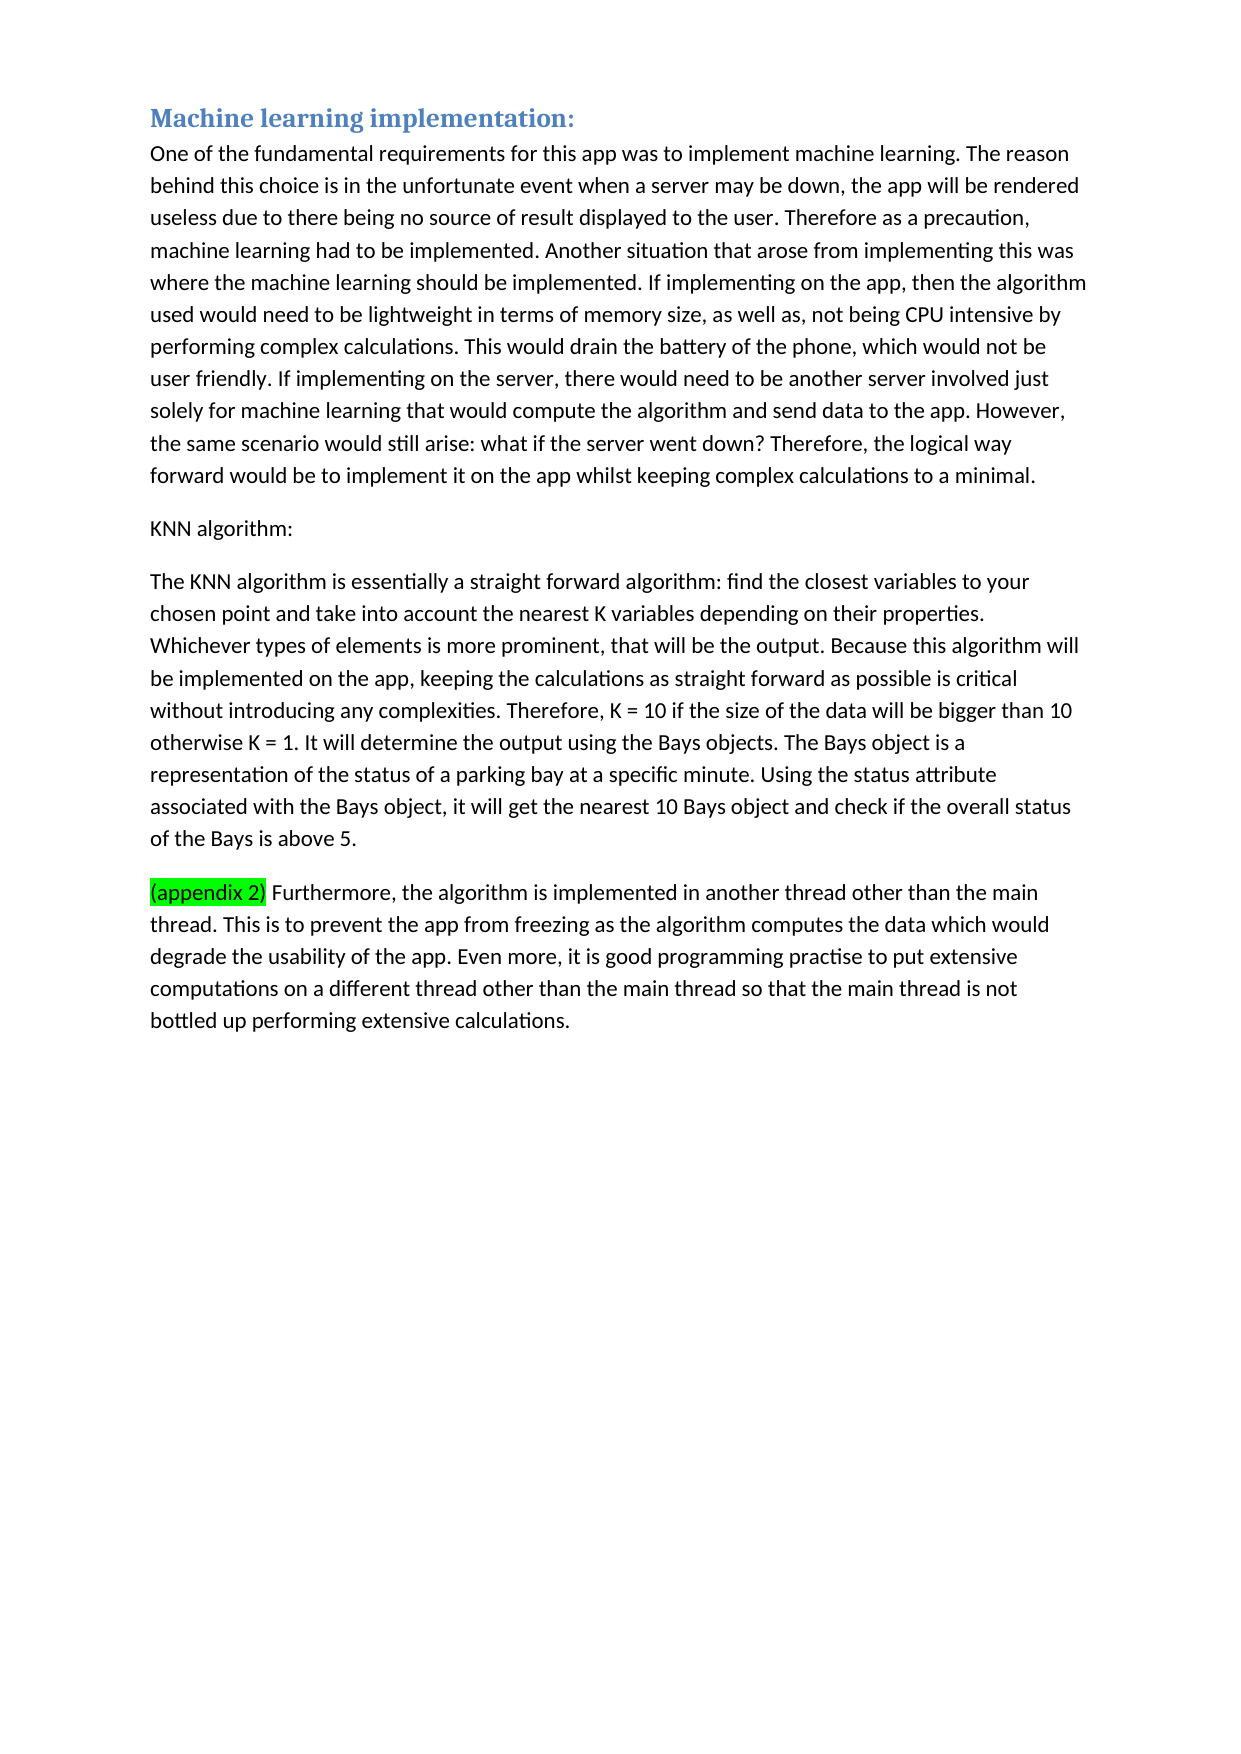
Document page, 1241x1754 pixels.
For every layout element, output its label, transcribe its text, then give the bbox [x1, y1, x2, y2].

text KNN algorithm: [150, 514, 1090, 542]
text The KNN algorithm is essentially a straight forward algorithm: find the closest variables to your chosen point and take into account the nearest K variables depending on their properties. Whichever types of elements is more prominent, that will be the output. Because this algorithm will be implemented on the app, keeping the calculations as straight forward as possible is critical without introducing any complexities. Therefore, K = 10 if the size of the data will be bigger than 10 otherwise K = 1. It will determine the output using the Bays objects. The Bays object is a representation of the status of a parking bay at a specific minute. Using the status attribute associated with the Bays object, it will get the nearest 10 Bays object and check if the overall status of the Bays is above 5. [150, 567, 1090, 853]
subtitle Machine learning implementation: [150, 103, 1090, 134]
text (appendix 2) Furthermore, the algorithm is implemented in another thread other than the main thread. This is to prevent the app from freezing as the algorithm computes the data which would degrade the usability of the app. Even more, it is good programming practise to put extensive computations on a different thread other than the main thread so that the main thread is not bottled up performing extensive calculations. [150, 878, 1090, 1034]
text One of the fundamental requirements for this app was to implement machine learning. The reason behind this choice is in the unfortunate event when a server may be down, the app will be rendered useless due to there being no source of result displayed to the user. Therefore as a precaution, machine learning had to be implemented. Another situation that arose from implementing this was where the machine learning should be implemented. If implementing on the app, then the algorithm used would need to be lightweight in terms of memory size, as well as, not being CPU intensive by performing complex calculations. This would drain the battery of the phone, which would not be user friendly. If implementing on the server, there would need to be another server involved just solely for machine learning that would compute the algorithm and send data to the app. However, the same scenario would still arise: what if the server went down? Therefore, the logical way forward would be to implement it on the app whilst keeping complex calculations to a minimal. [150, 139, 1090, 489]
